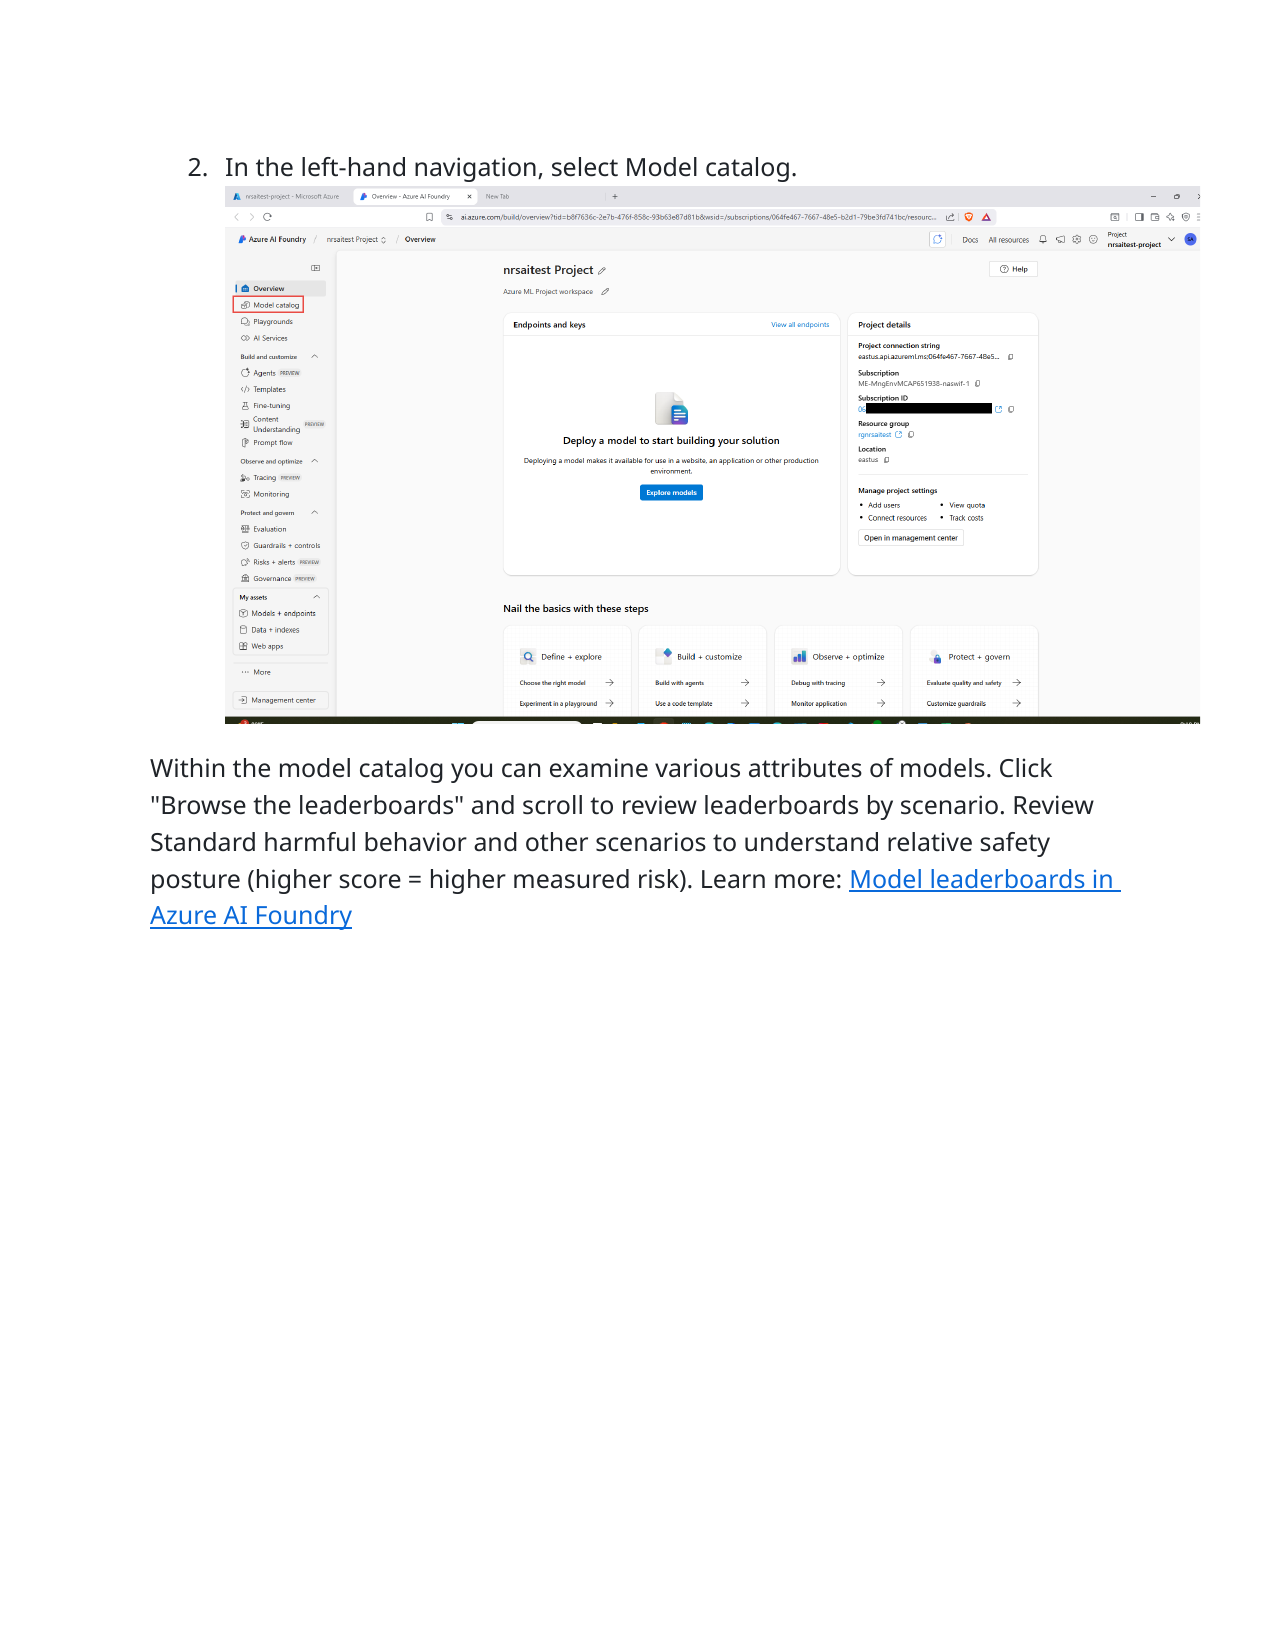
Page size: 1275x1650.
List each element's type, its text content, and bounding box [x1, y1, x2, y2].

text Within the model catalog you can examine various attributes of models. Click "Browse the leaderboards" and scroll to review leaderboards by scenario. Review Standard harmful behavior and other scenarios to understand relative safety posture (higher score = higher measured risk). Learn more: Model leaderboards in Azure AI Foundry [150, 751, 1125, 932]
picture [225, 186, 1200, 724]
